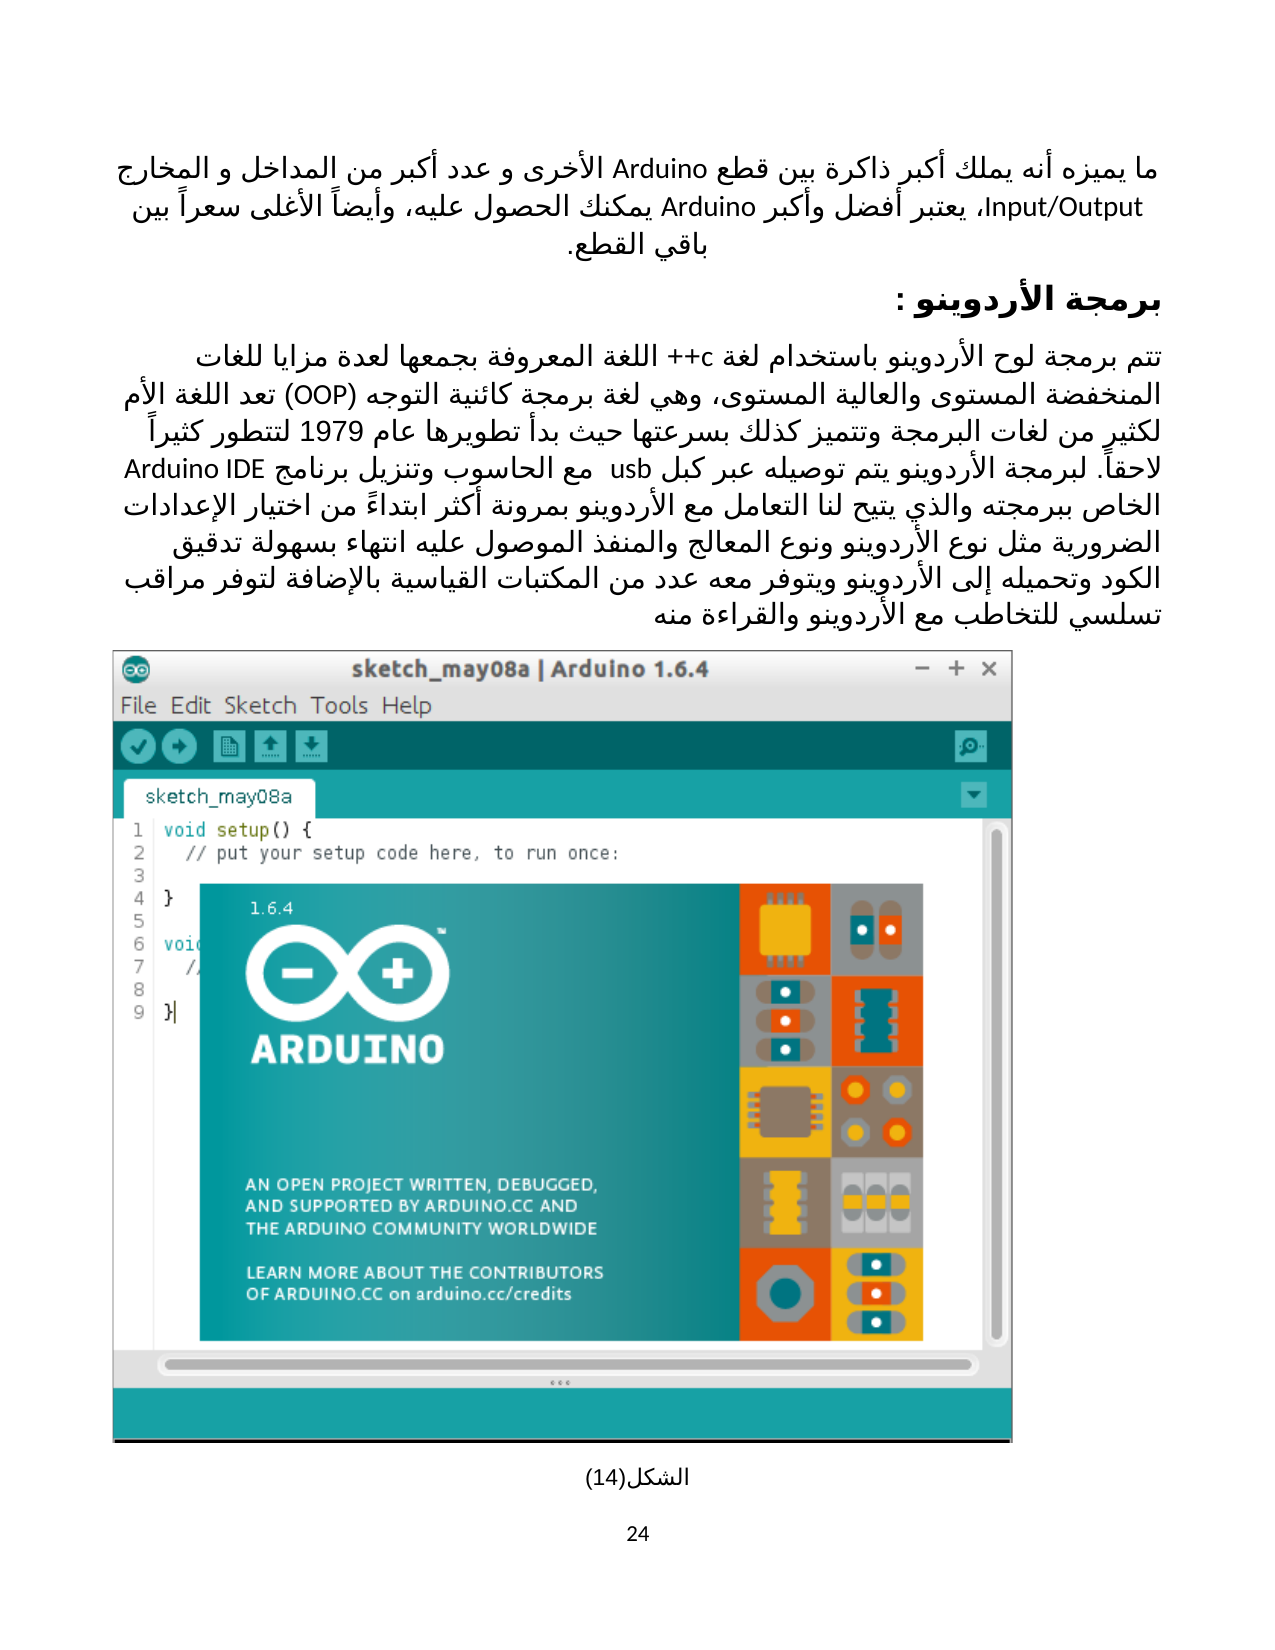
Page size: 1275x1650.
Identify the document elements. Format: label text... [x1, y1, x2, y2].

text برمجة الأردوينو : [112, 279, 1162, 318]
picture [112, 650, 1013, 1443]
text تتم برمجة لوح الأردوينو باستخدام لغة c++ اللغة المعروفة بجمعها لعدة مزايا للغات المنخفضة المستوى والعالية المستوى، وهي لغة برمجة كائنية التوجه (OOP) تعد اللغة الأم لكثير من لغات البرمجة وتتميز كذلك بسرعتها حيث بدأ تطويرها عام 1979 لتتطور كثيراً لاحقاً. لبرمجة الأردوينو يتم توصيله عبر كبل usb مع الحاسوب وتنزيل برنامج Arduino IDE الخاص ببرمجته والذي يتيح لنا التعامل مع الأردوينو بمرونة أكثر ابتداءً من اختيار الإعدادات الضرورية مثل نوع الأردوينو ونوع المعالج والمنفذ الموصول عليه انتهاء بسهولة تدقيق الكود وتحميله إلى الأردوينو ويتوفر معه عدد من المكتبات القياسية بالإضافة لتوفر مراقب تسلسي للتخاطب مع الأردوينو والقراءة منه [112, 338, 1162, 630]
text ما يميزه أنه يملك أكبر ذاكرة بين قطع Arduino الأخرى و عدد أكبر من المداخل و المخارج Input/Output، يعتبر أفضل وأكبر Arduino يمكنك الحصول عليه، وأيضاً الأغلى سعراً بين باقي القطع. [112, 150, 1162, 260]
